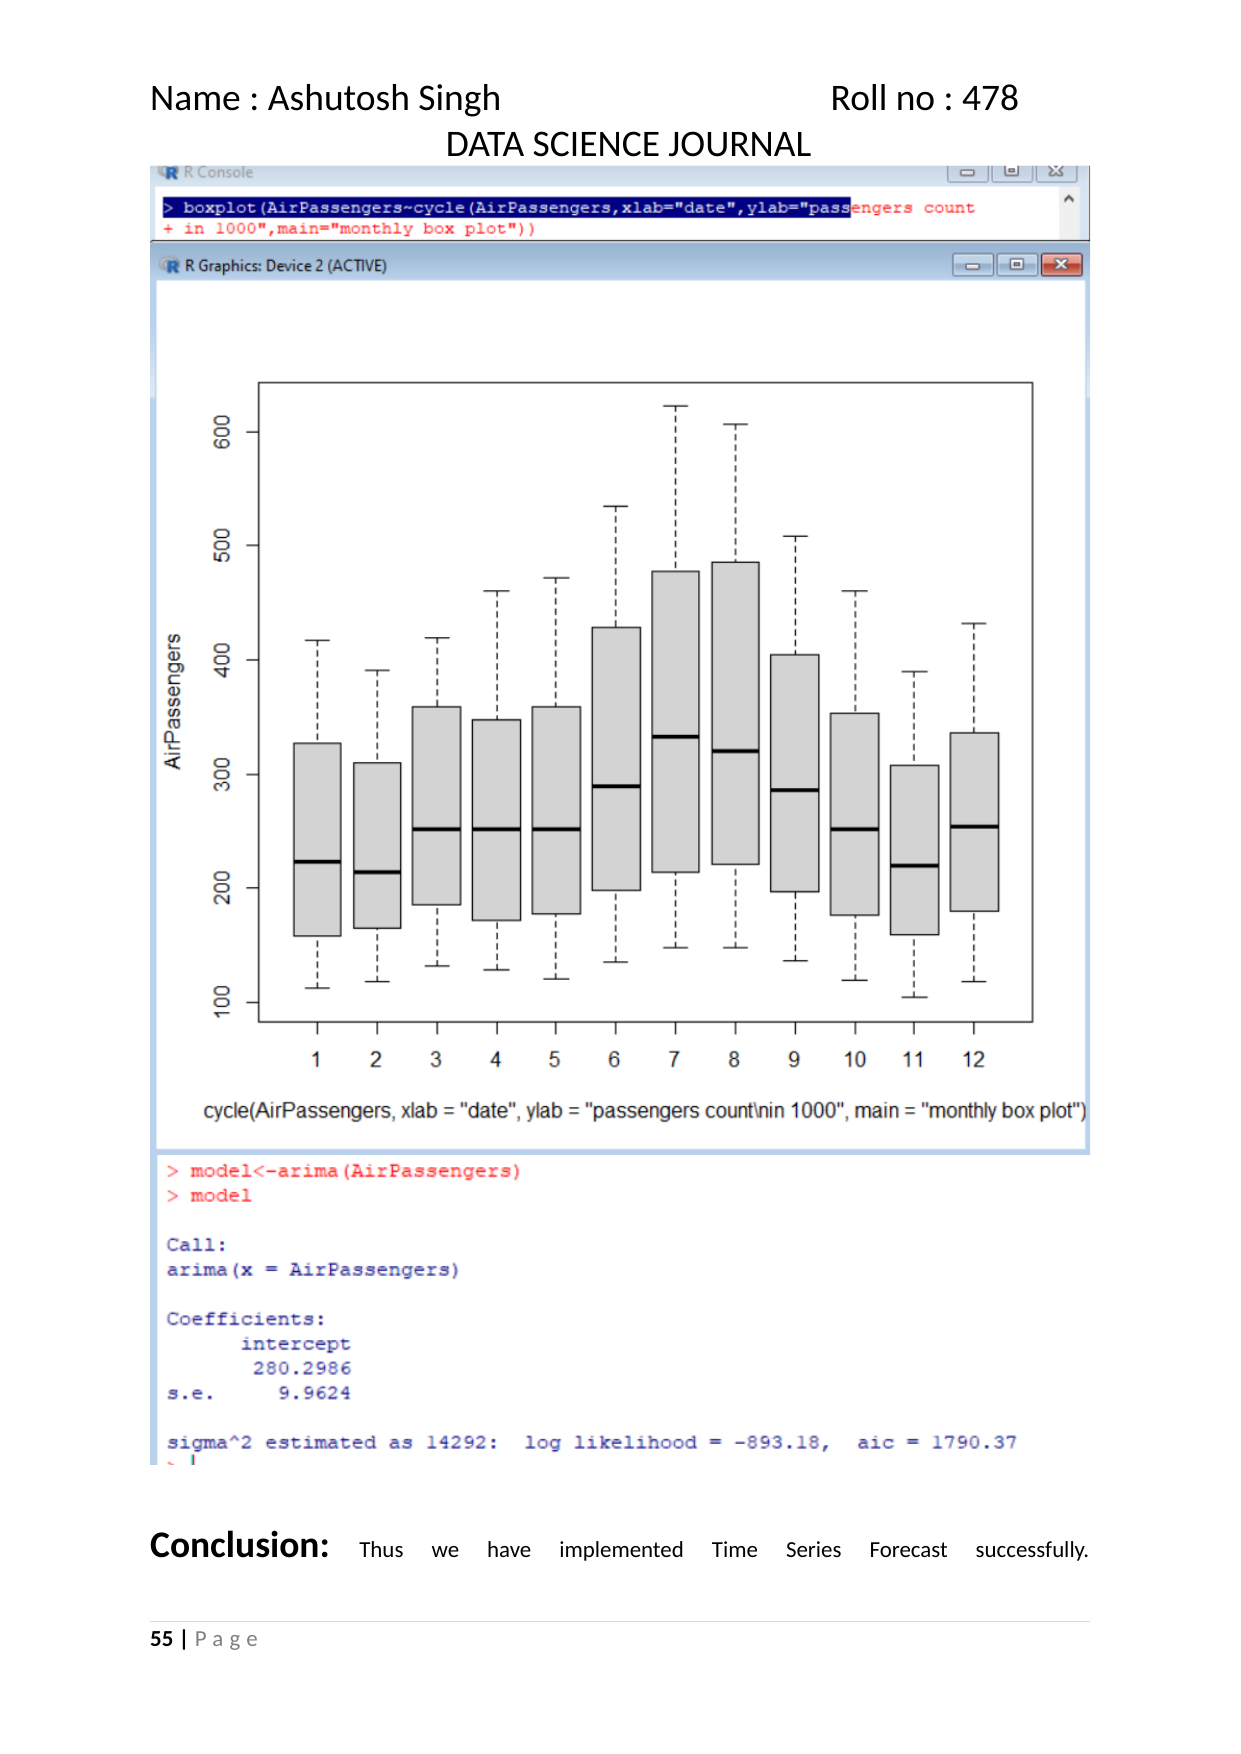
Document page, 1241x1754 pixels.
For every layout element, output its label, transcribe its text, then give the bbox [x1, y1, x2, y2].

text Conclusion: Thus we have implemented Time Series Forecast successfully. [150, 1521, 1090, 1595]
picture [150, 165, 1091, 1465]
